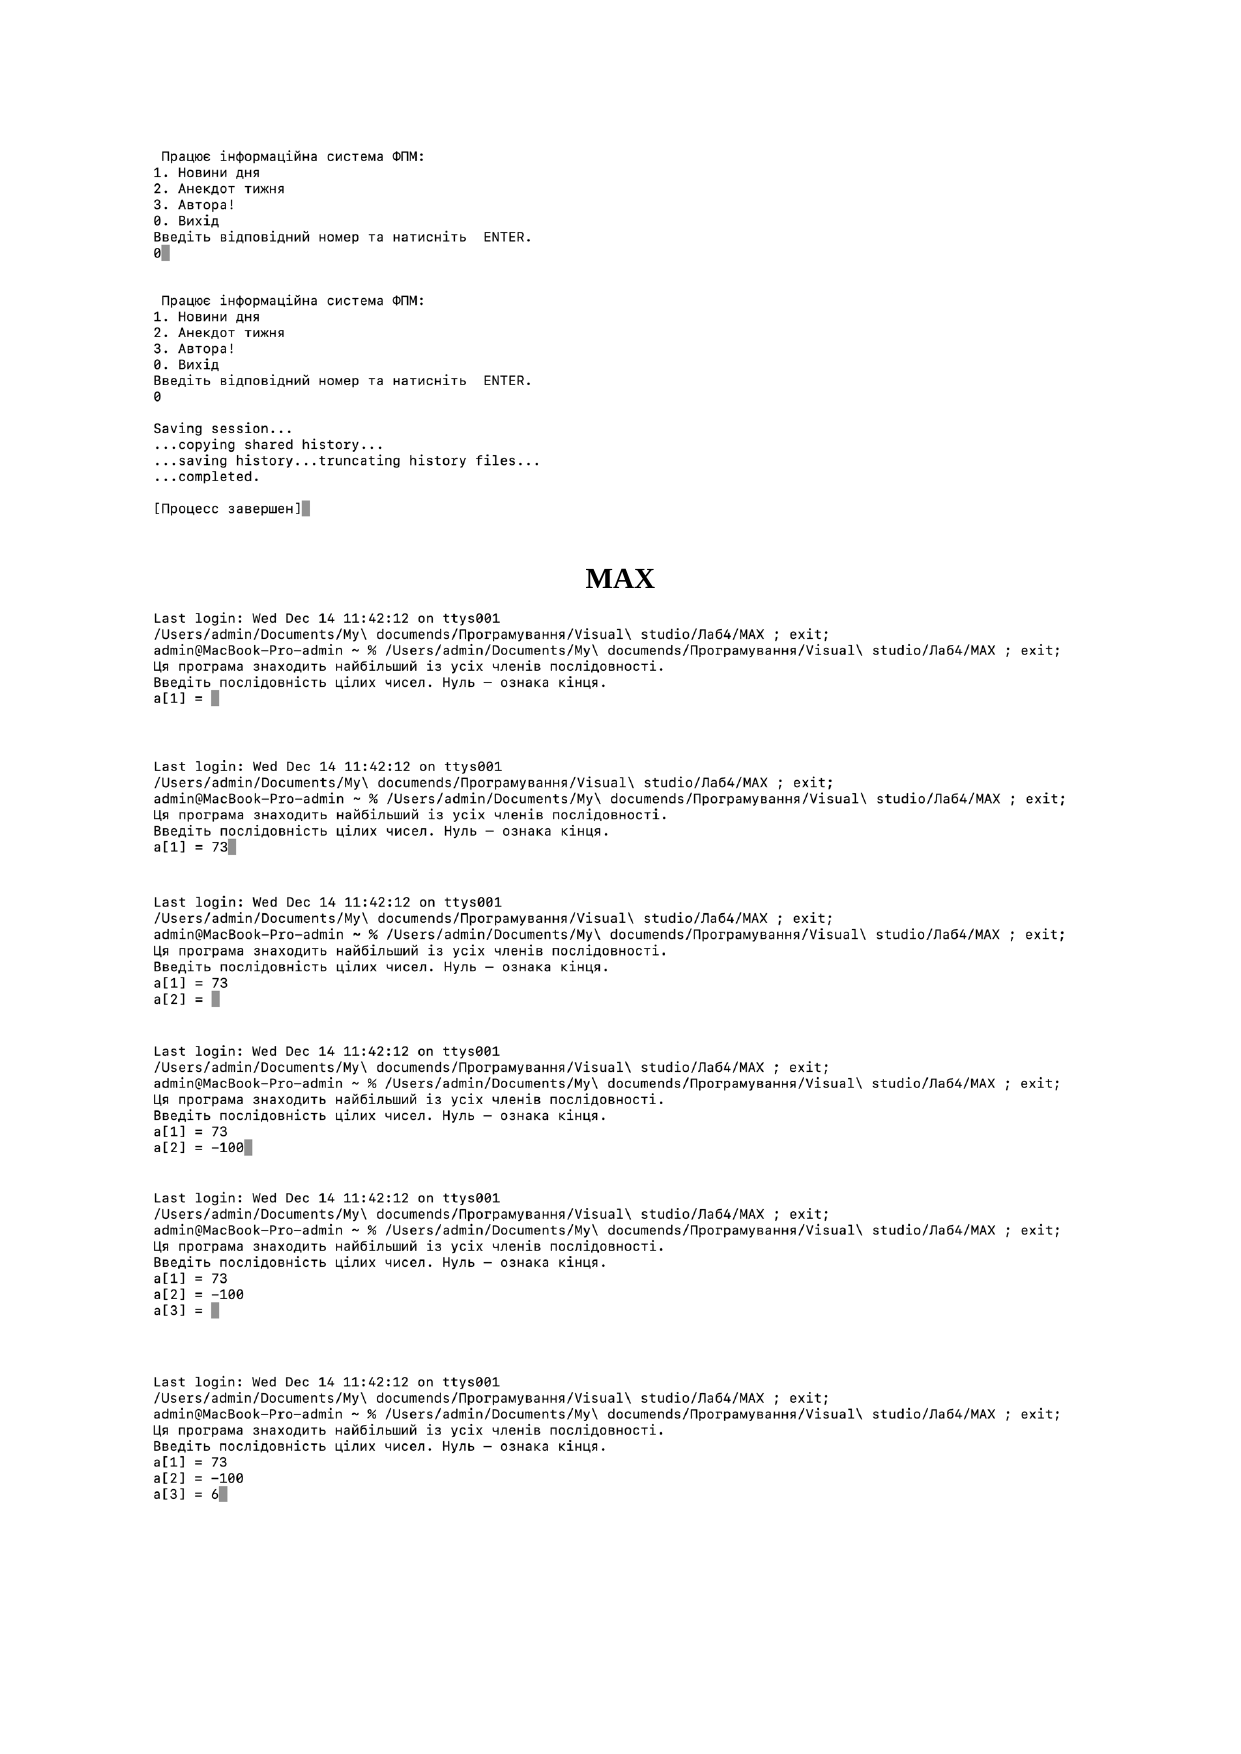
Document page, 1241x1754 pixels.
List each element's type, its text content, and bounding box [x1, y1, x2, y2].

picture [150, 1375, 1091, 1526]
picture [150, 1191, 1091, 1362]
picture [150, 611, 1091, 746]
text MAX [150, 561, 1090, 595]
picture [150, 293, 1091, 535]
picture [150, 150, 1091, 280]
picture [150, 895, 1091, 1031]
picture [150, 1044, 1091, 1178]
picture [150, 760, 1091, 882]
